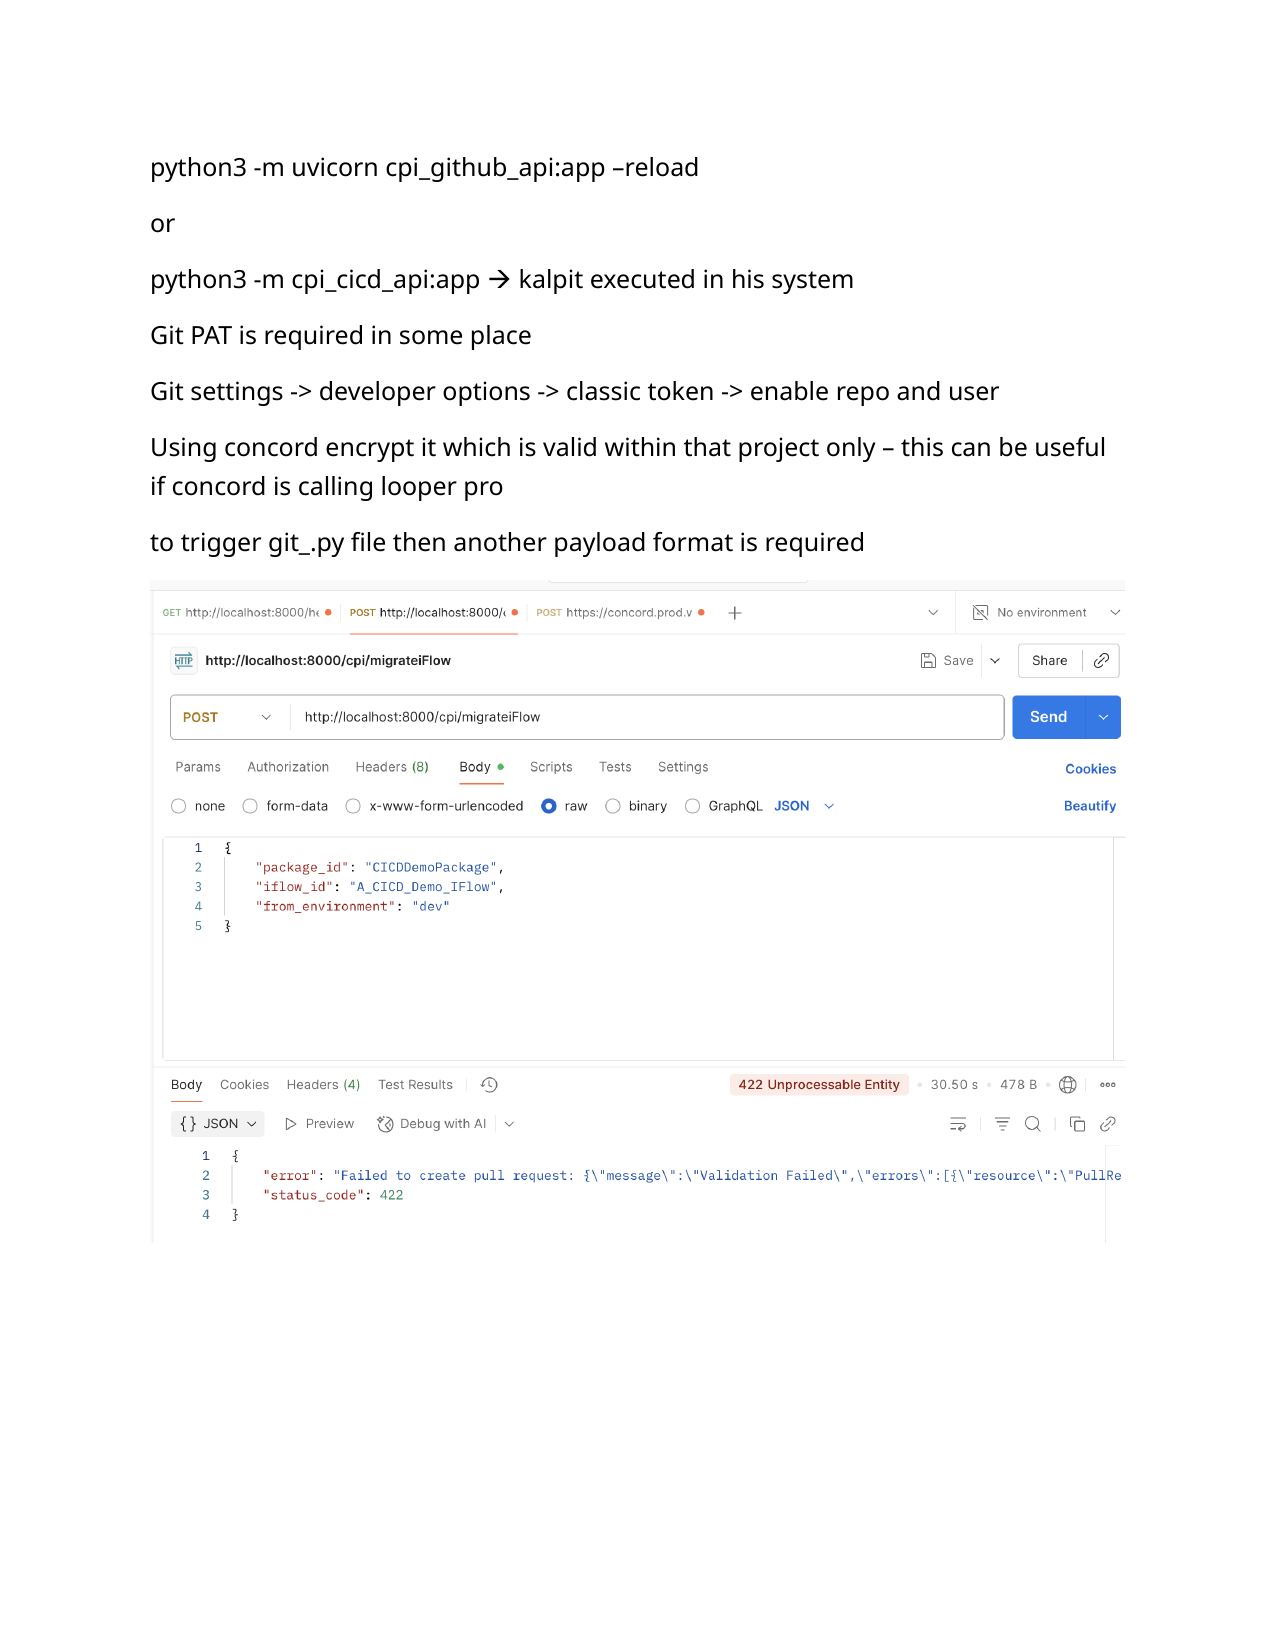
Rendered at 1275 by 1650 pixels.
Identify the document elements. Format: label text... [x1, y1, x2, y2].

picture [150, 580, 1125, 1243]
text Using concord encrypt it which is valid within that project only – this can be useful if concord is calling looper pro [150, 429, 1125, 502]
text or [150, 206, 1125, 240]
text Git settings -> developer options -> classic token -> enable repo and user [150, 373, 1125, 407]
text python3 -m cpi_cicd_api:app kalpit executed in his system [150, 262, 1125, 296]
text Git PAT is required in some place [150, 317, 1125, 352]
text python3 -m uvicorn cpi_github_api:app –reload [150, 150, 1125, 184]
text to trigger git_.py file then another payload format is required [150, 524, 1125, 558]
